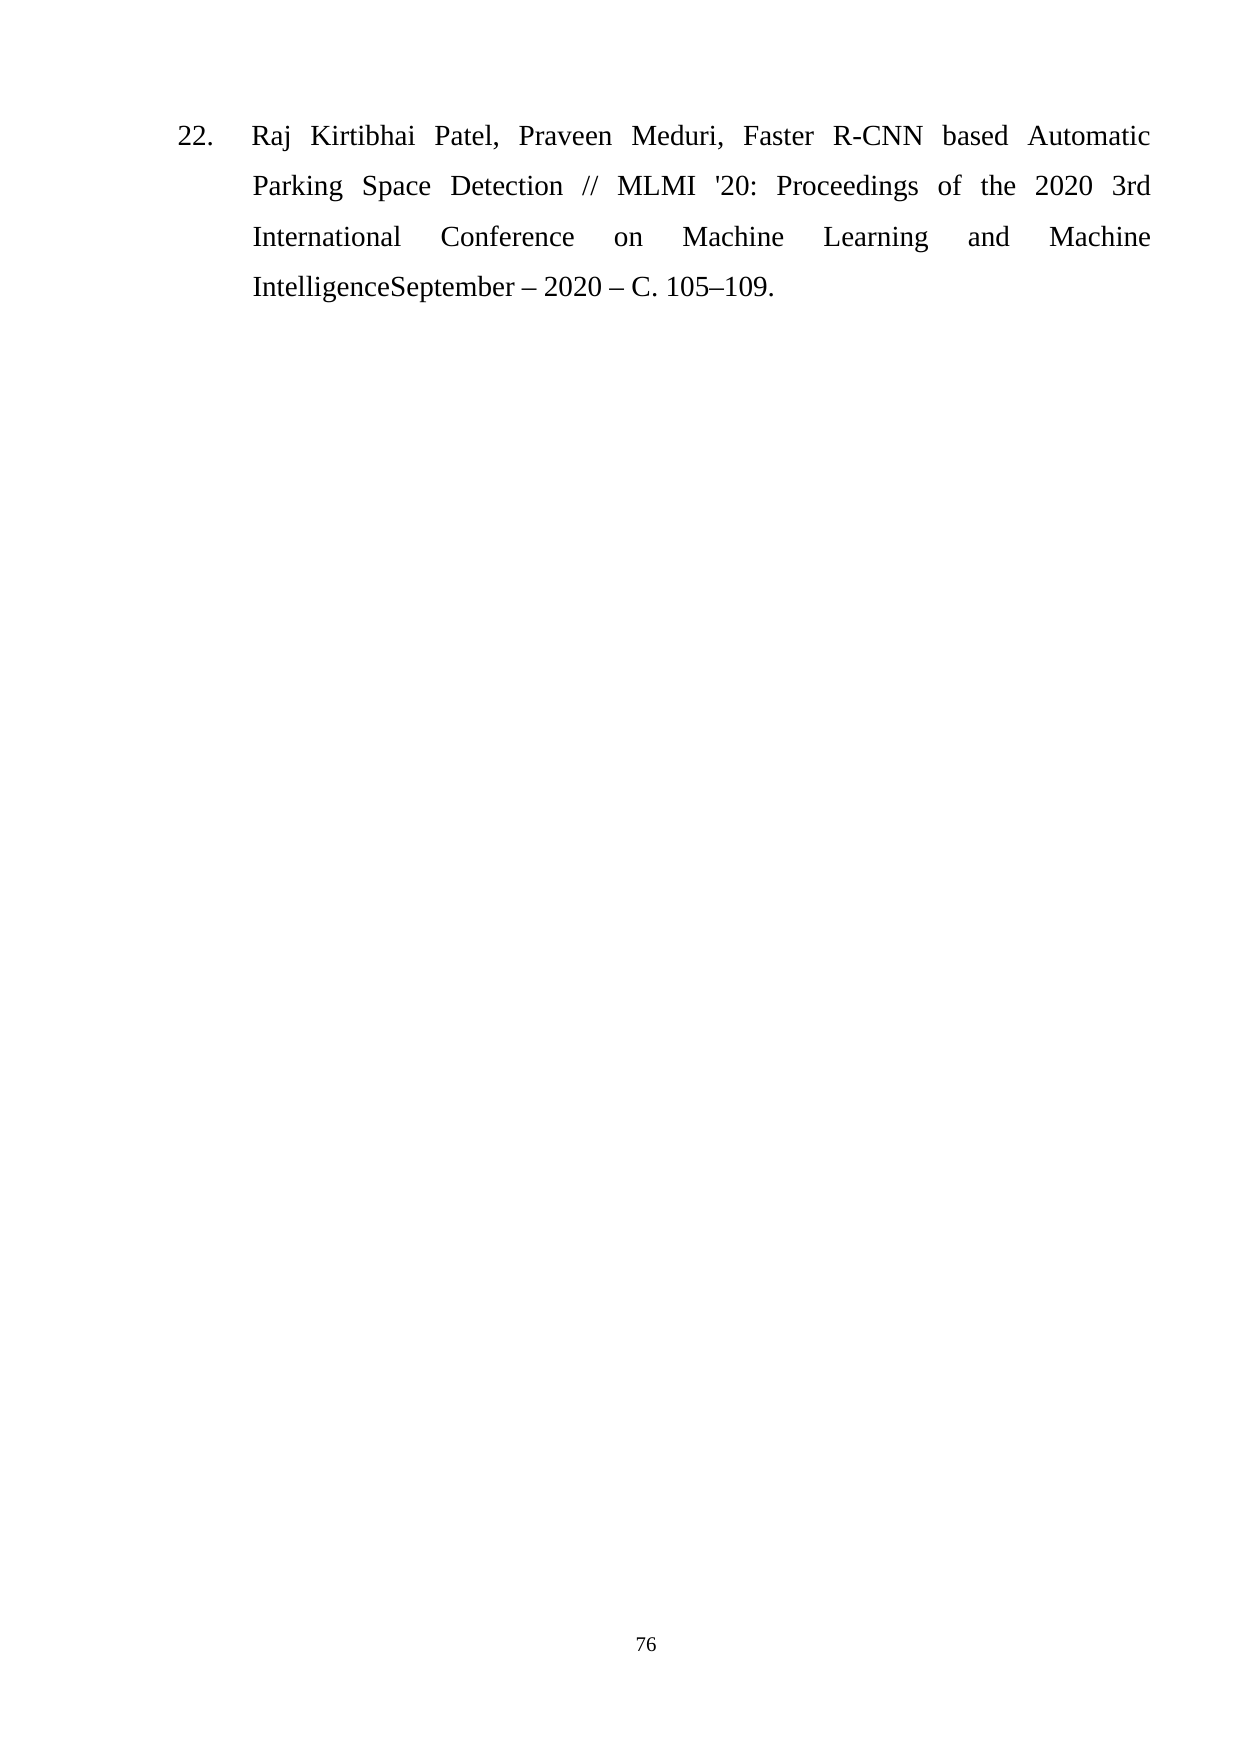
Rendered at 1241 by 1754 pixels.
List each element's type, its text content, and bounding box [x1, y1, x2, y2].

list Raj Kirtibhai Patel, Praveen Meduri, Faster R-CNN based Automatic Parking Space Detection // MLMI '20: Proceedings of the 2020 3rd International Conference on Machine Learning and Machine IntelligenceSeptember – 2020 – С. 105–109. [177, 118, 1152, 303]
